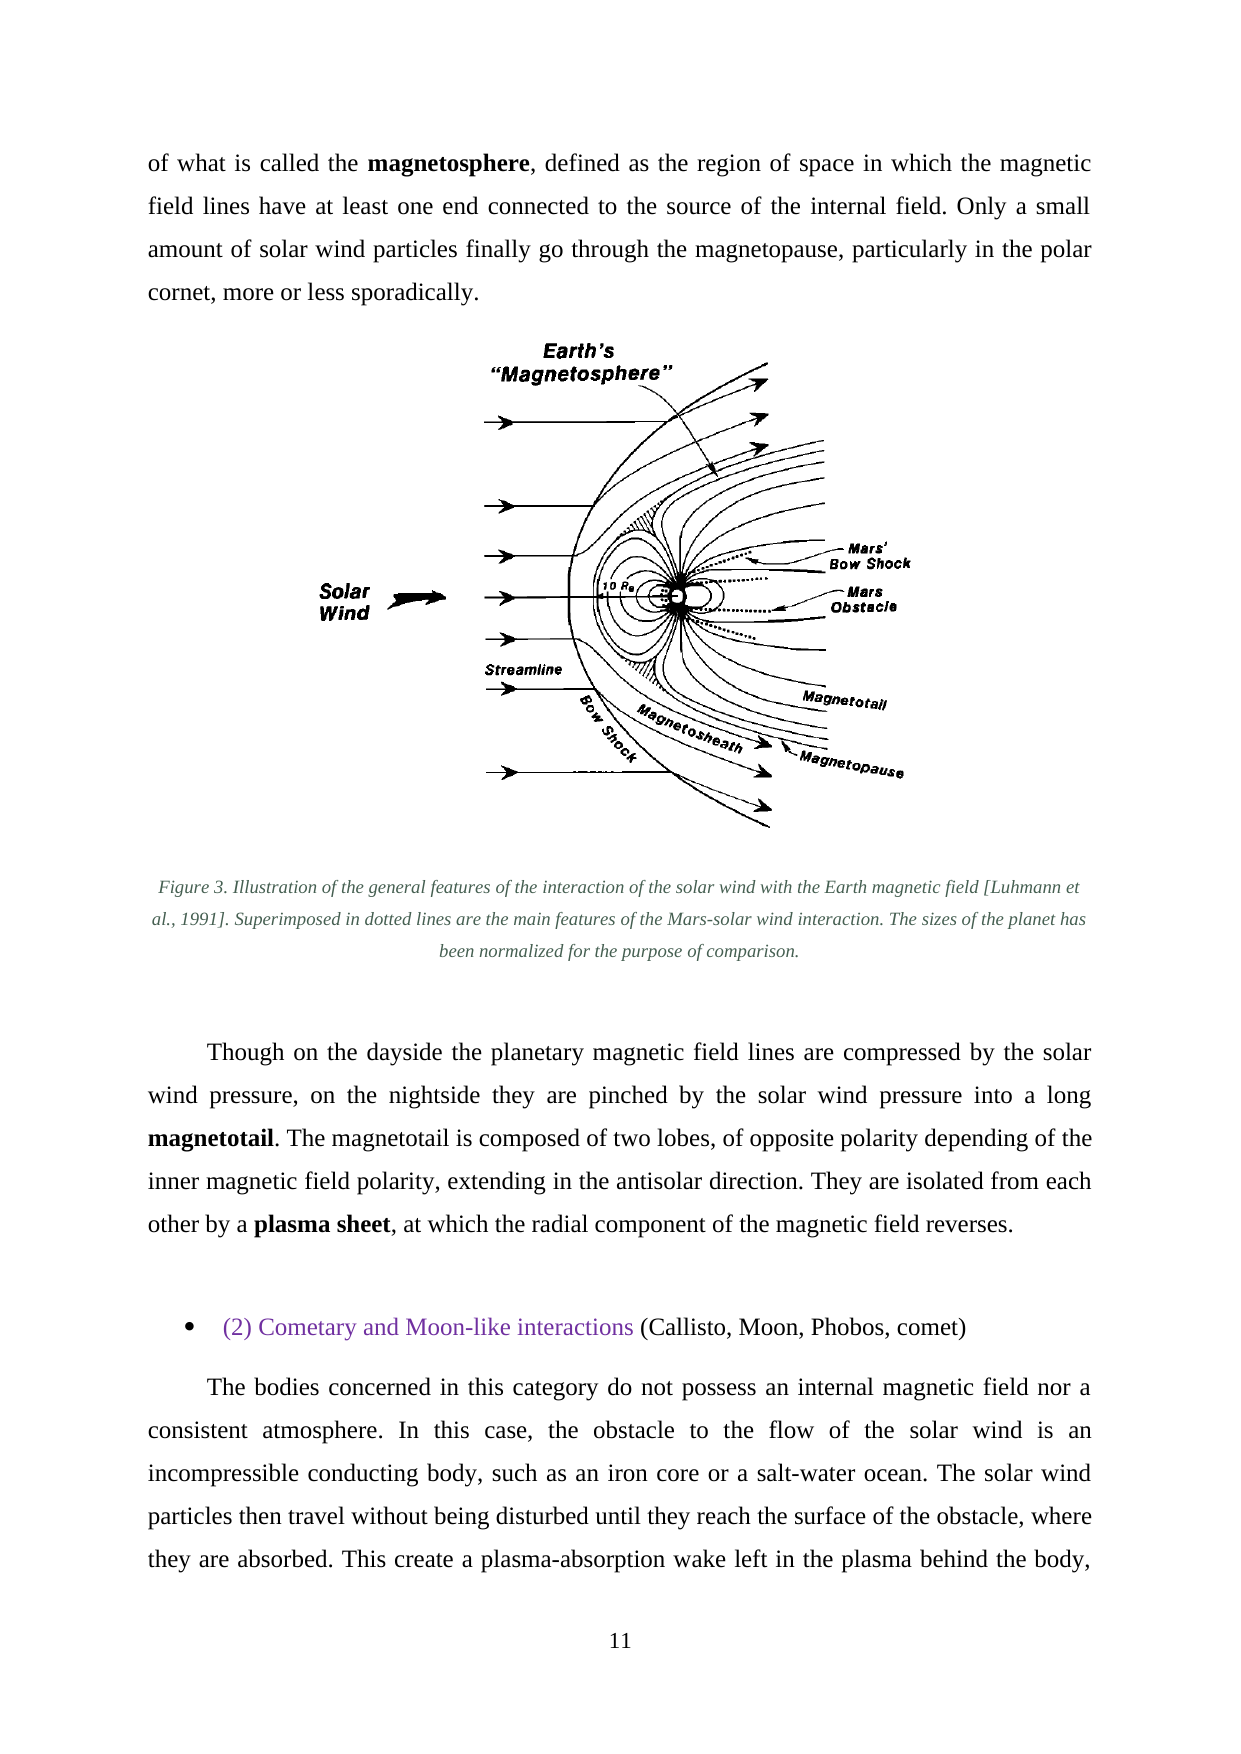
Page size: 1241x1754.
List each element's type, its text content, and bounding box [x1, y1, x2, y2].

picture [297, 320, 943, 846]
text Though on the dayside the planetary magnetic field lines are compressed by the solar wind pressure, on the nightside they are pinched by the solar wind pressure into a long magnetotail. The magnetotail is composed of two lobes, of opposite polarity depending of the inner magnetic field polarity, extending in the antisolar direction. They are isolated from each other by a plasma sheet, at which the radial component of the magnetic field reverses. [148, 1037, 1093, 1238]
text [148, 148, 1093, 306]
list (2) Cometary and Moon-like interactions (Callisto, Moon, Phobos, comet) [185, 1312, 1093, 1341]
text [148, 1372, 1093, 1573]
text Figure 3. Illustration of the general features of the interaction of the solar wind with the Earth magnetic field [Luhmann et al., 1991]. Superimposed in dotted lines are the main features of the Mars-solar wind interaction. The sizes of the planet has been normalized for the purpose of comparison. [148, 876, 1093, 962]
